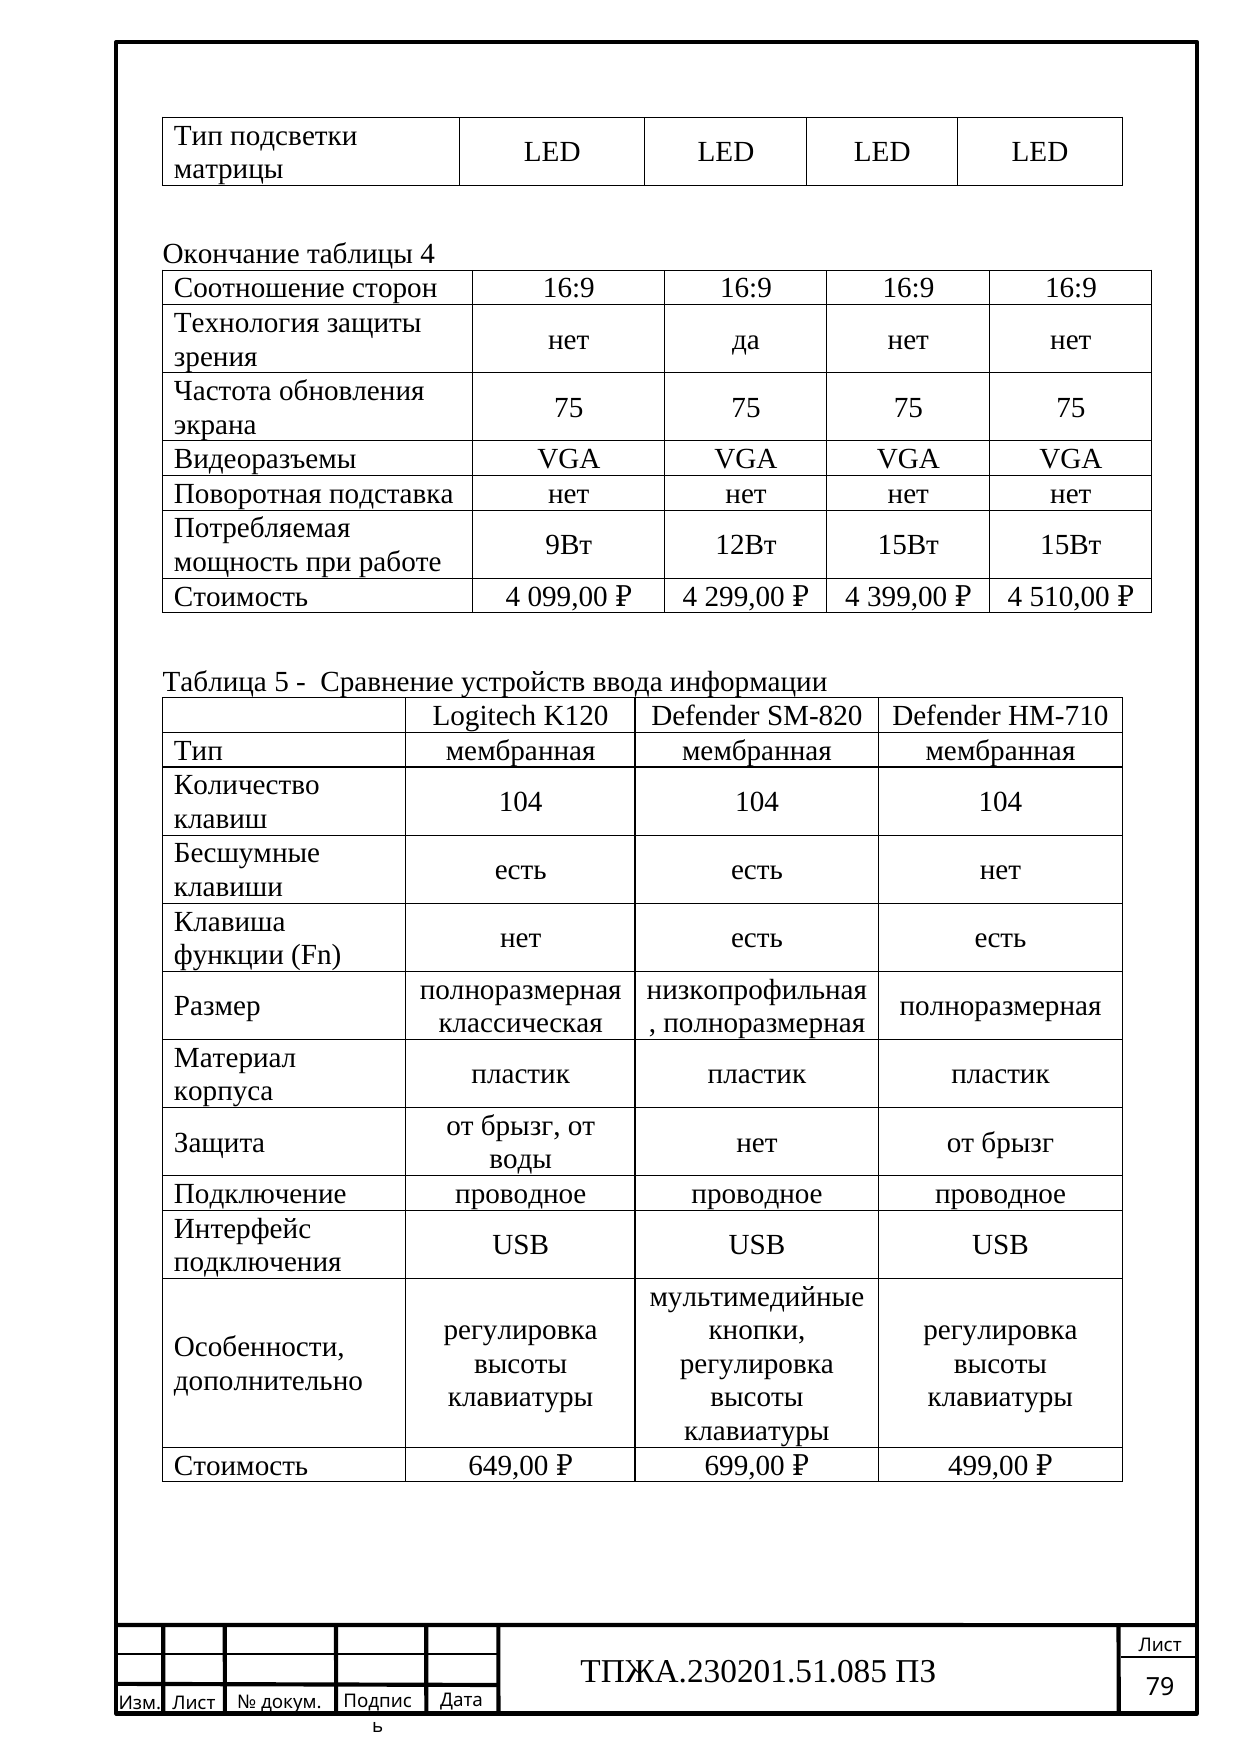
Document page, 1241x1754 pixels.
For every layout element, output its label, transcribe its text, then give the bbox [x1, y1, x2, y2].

table_cell нет [827, 476, 989, 509]
table_cell Защита [163, 1108, 405, 1175]
table_cell USB [879, 1211, 1122, 1278]
table_cell нет [473, 476, 664, 509]
table_cell есть [636, 836, 878, 903]
table_cell мембранная [636, 733, 878, 766]
table_header [163, 698, 405, 732]
table_header 16:9 [827, 271, 989, 304]
table_cell Размер [163, 972, 405, 1039]
table_cell пластик [636, 1040, 878, 1107]
table_header Defender HM-710 [879, 698, 1122, 732]
table_cell нет [665, 476, 826, 509]
table_cell LED [958, 118, 1122, 185]
table_cell Частота обновления экрана [163, 373, 472, 440]
table_cell 4 510,00 ₽ [990, 579, 1151, 612]
table_cell проводное [636, 1176, 878, 1210]
table_cell Бесшумные клавиши [163, 836, 405, 903]
table_header Defender SM-820 [636, 698, 878, 732]
table_cell нет [990, 476, 1151, 509]
table_cell USB [636, 1211, 878, 1278]
table_cell VGA [827, 441, 989, 475]
table_cell Стоимость [163, 579, 472, 612]
table_cell 4 299,00 ₽ [665, 579, 826, 612]
table_cell 4 099,00 ₽ [473, 579, 664, 612]
table_cell нет [636, 1108, 878, 1175]
table_cell Интерфейс подключения [163, 1211, 405, 1278]
table_cell мембранная [879, 733, 1122, 766]
table_cell нет [473, 305, 664, 372]
table_cell Количество клавиш [163, 768, 405, 834]
table_cell нет [827, 305, 989, 372]
table_cell есть [879, 904, 1122, 971]
table_cell нет [406, 904, 634, 971]
table_cell регулировка высоты клавиатуры [879, 1279, 1122, 1447]
table_cell пластик [879, 1040, 1122, 1107]
table_cell 699,00 ₽ [636, 1448, 878, 1481]
table_cell 4 399,00 ₽ [827, 579, 989, 612]
table_cell нет [990, 305, 1151, 372]
table_cell 15Вт [990, 511, 1151, 578]
table_cell LED [807, 118, 957, 185]
table_cell 75 [827, 373, 989, 440]
table_cell USB [406, 1211, 634, 1278]
table_cell проводное [879, 1176, 1122, 1210]
table_cell 499,00 ₽ [879, 1448, 1122, 1481]
table_cell Видеоразъемы [163, 441, 472, 475]
table_header 16:9 [990, 271, 1151, 304]
table_cell Технология защиты зрения [163, 305, 472, 372]
table_cell от брызг, от воды [406, 1108, 634, 1175]
table_cell нет [879, 836, 1122, 903]
table_cell да [665, 305, 826, 372]
table_cell низкопрофильная, полноразмерная [636, 972, 878, 1039]
table_header Соотношение сторон [163, 271, 472, 304]
table_cell 75 [473, 373, 664, 440]
table_header 16:9 [473, 271, 664, 304]
table_cell есть [406, 836, 634, 903]
table_cell Стоимость [163, 1448, 405, 1481]
table_cell Поворотная подставка [163, 476, 472, 509]
table_cell LED [645, 118, 806, 185]
text Окончание таблицы 4 [162, 236, 1152, 269]
table_header 16:9 [665, 271, 826, 304]
table_cell 15Вт [827, 511, 989, 578]
table_header Logitech K120 [406, 698, 634, 732]
table_cell есть [636, 904, 878, 971]
table_cell Особенности, дополнительно [163, 1279, 405, 1447]
table_cell полноразмерная [879, 972, 1122, 1039]
table_cell 649,00 ₽ [406, 1448, 634, 1481]
table_cell Тип [163, 733, 405, 766]
table_cell 104 [636, 768, 878, 834]
table_cell VGA [473, 441, 664, 475]
table_cell 75 [990, 373, 1151, 440]
table_cell Клавиша функции (Fn) [163, 904, 405, 971]
table_cell 12Вт [665, 511, 826, 578]
table_cell Подключение [163, 1176, 405, 1210]
table_cell проводное [406, 1176, 634, 1210]
table_cell регулировка высоты клавиатуры [406, 1279, 634, 1447]
table_cell Тип подсветки матрицы [163, 118, 459, 185]
table_cell Материал корпуса [163, 1040, 405, 1107]
table_cell 104 [879, 768, 1122, 834]
table_cell от брызг [879, 1108, 1122, 1175]
table_cell полноразмерная классическая [406, 972, 634, 1039]
table_cell VGA [990, 441, 1151, 475]
table_cell мультимедийные кнопки, регулировка высоты клавиатуры [636, 1279, 878, 1447]
text Таблица 5 - Сравнение устройств ввода информации [162, 664, 1152, 697]
table_cell 9Вт [473, 511, 664, 578]
table_cell VGA [665, 441, 826, 475]
table_cell LED [460, 118, 644, 185]
table_cell Потребляемая мощность при работе [163, 511, 472, 578]
table_cell 104 [406, 768, 634, 834]
table_cell мембранная [406, 733, 634, 766]
table_cell 75 [665, 373, 826, 440]
table_cell пластик [406, 1040, 634, 1107]
